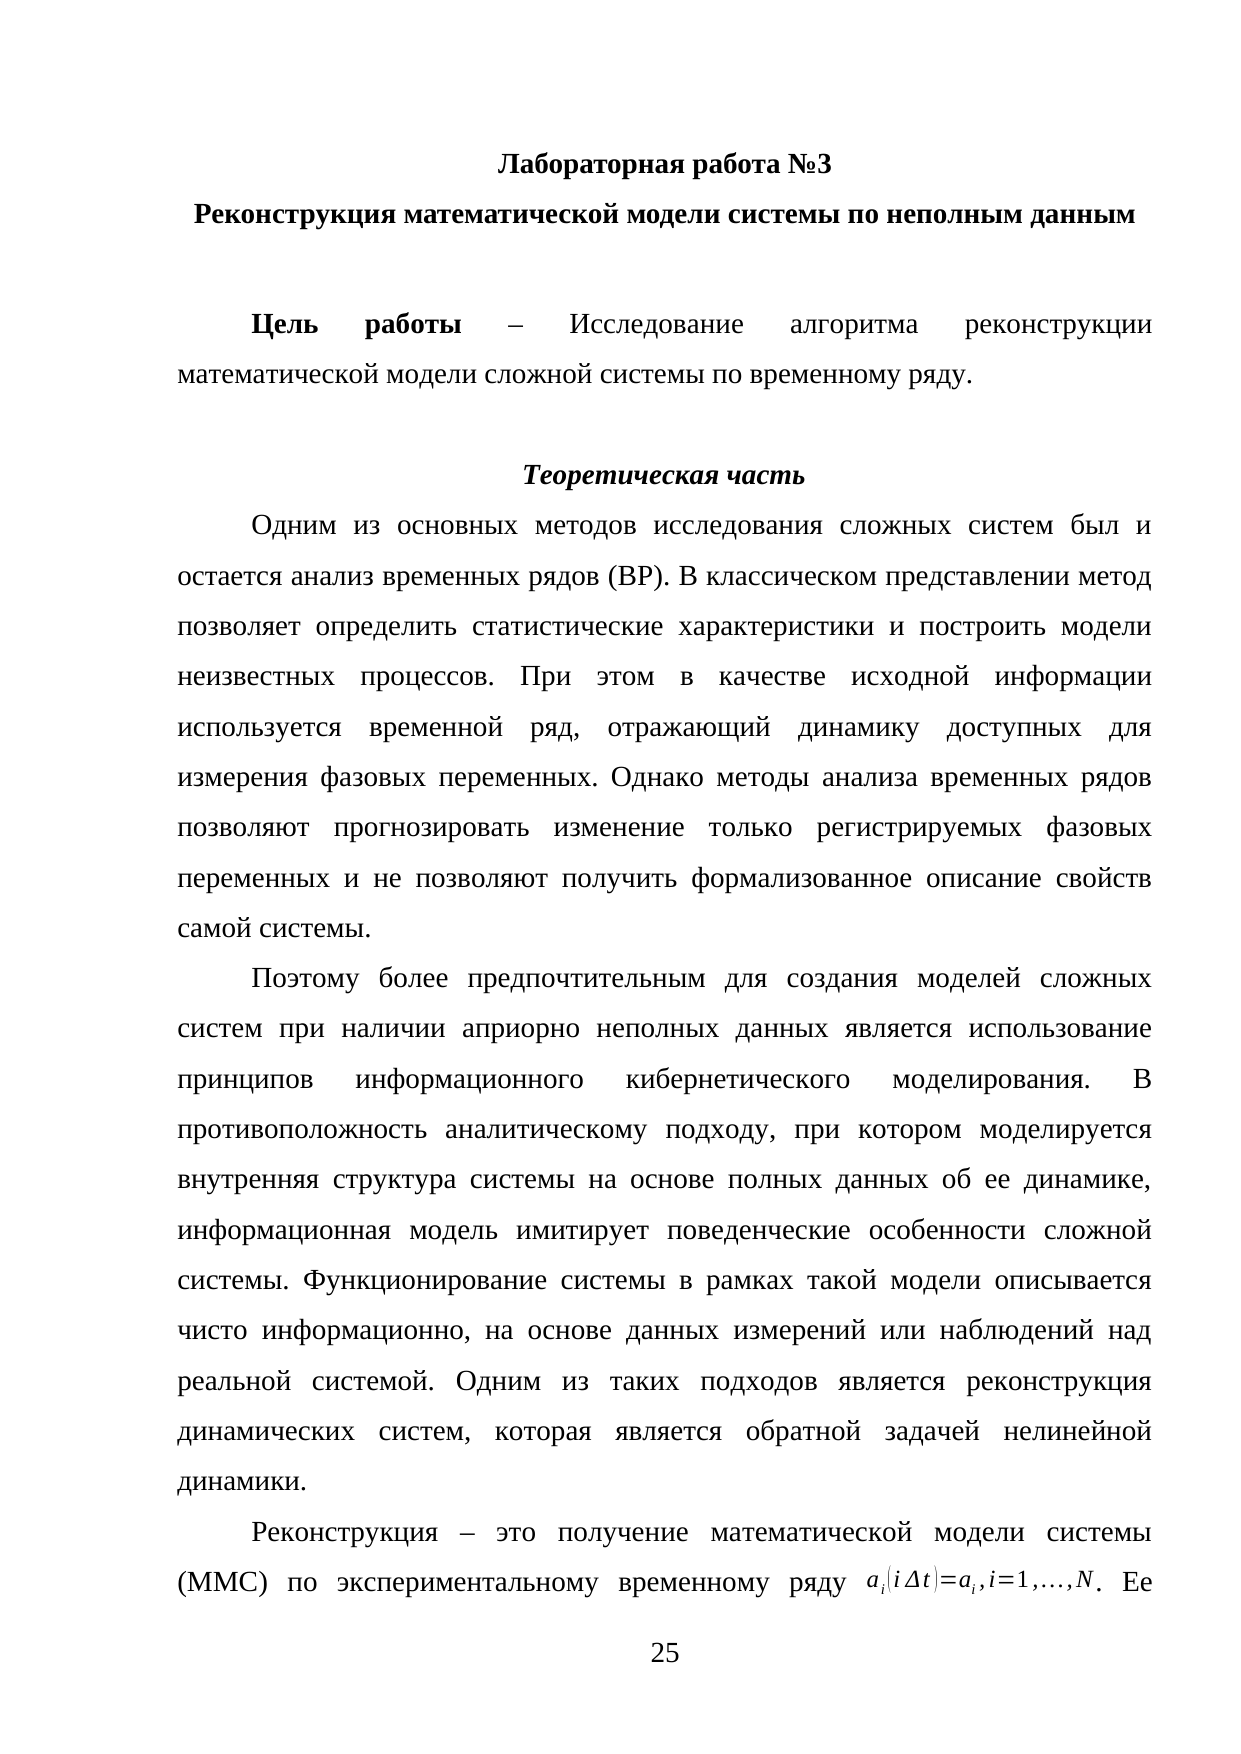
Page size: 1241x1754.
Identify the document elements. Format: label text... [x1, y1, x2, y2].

subtitle Лабораторная работа №3 Реконструкция математической модели системы по неполным данным [177, 146, 1153, 230]
subtitle Теоретическая часть [177, 457, 1153, 491]
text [177, 1514, 1153, 1598]
text Цель работы – Исследование алгоритма реконструкции математической модели сложной системы по временному ряду. [177, 306, 1153, 390]
text Одним из основных методов исследования сложных систем был и остается анализ временных рядов (ВР). В классическом представлении метод позволяет определить статистические характеристики и построить модели неизвестных процессов. При этом в качестве исходной информации используется временной ряд, отражающий динамику доступных для измерения фазовых переменных. Однако методы анализа временных рядов позволяют прогнозировать изменение только регистрируемых фазовых переменных и не позволяют получить формализованное описание свойств самой системы. [177, 507, 1153, 943]
text Поэтому более предпочтительным для создания моделей сложных систем при наличии априорно неполных данных является использование принципов информационного кибернетического моделирования. В противоположность аналитическому подходу, при котором моделируется внутренняя структура системы на основе полных данных об ее динамике, информационная модель имитирует поведенческие особенности сложной системы. Функционирование системы в рамках такой модели описывается чисто информационно, на основе данных измерений или наблюдений над реальной системой. Одним из таких подходов является реконструкция динамических систем, которая является обратной задачей нелинейной динамики. [177, 960, 1153, 1497]
